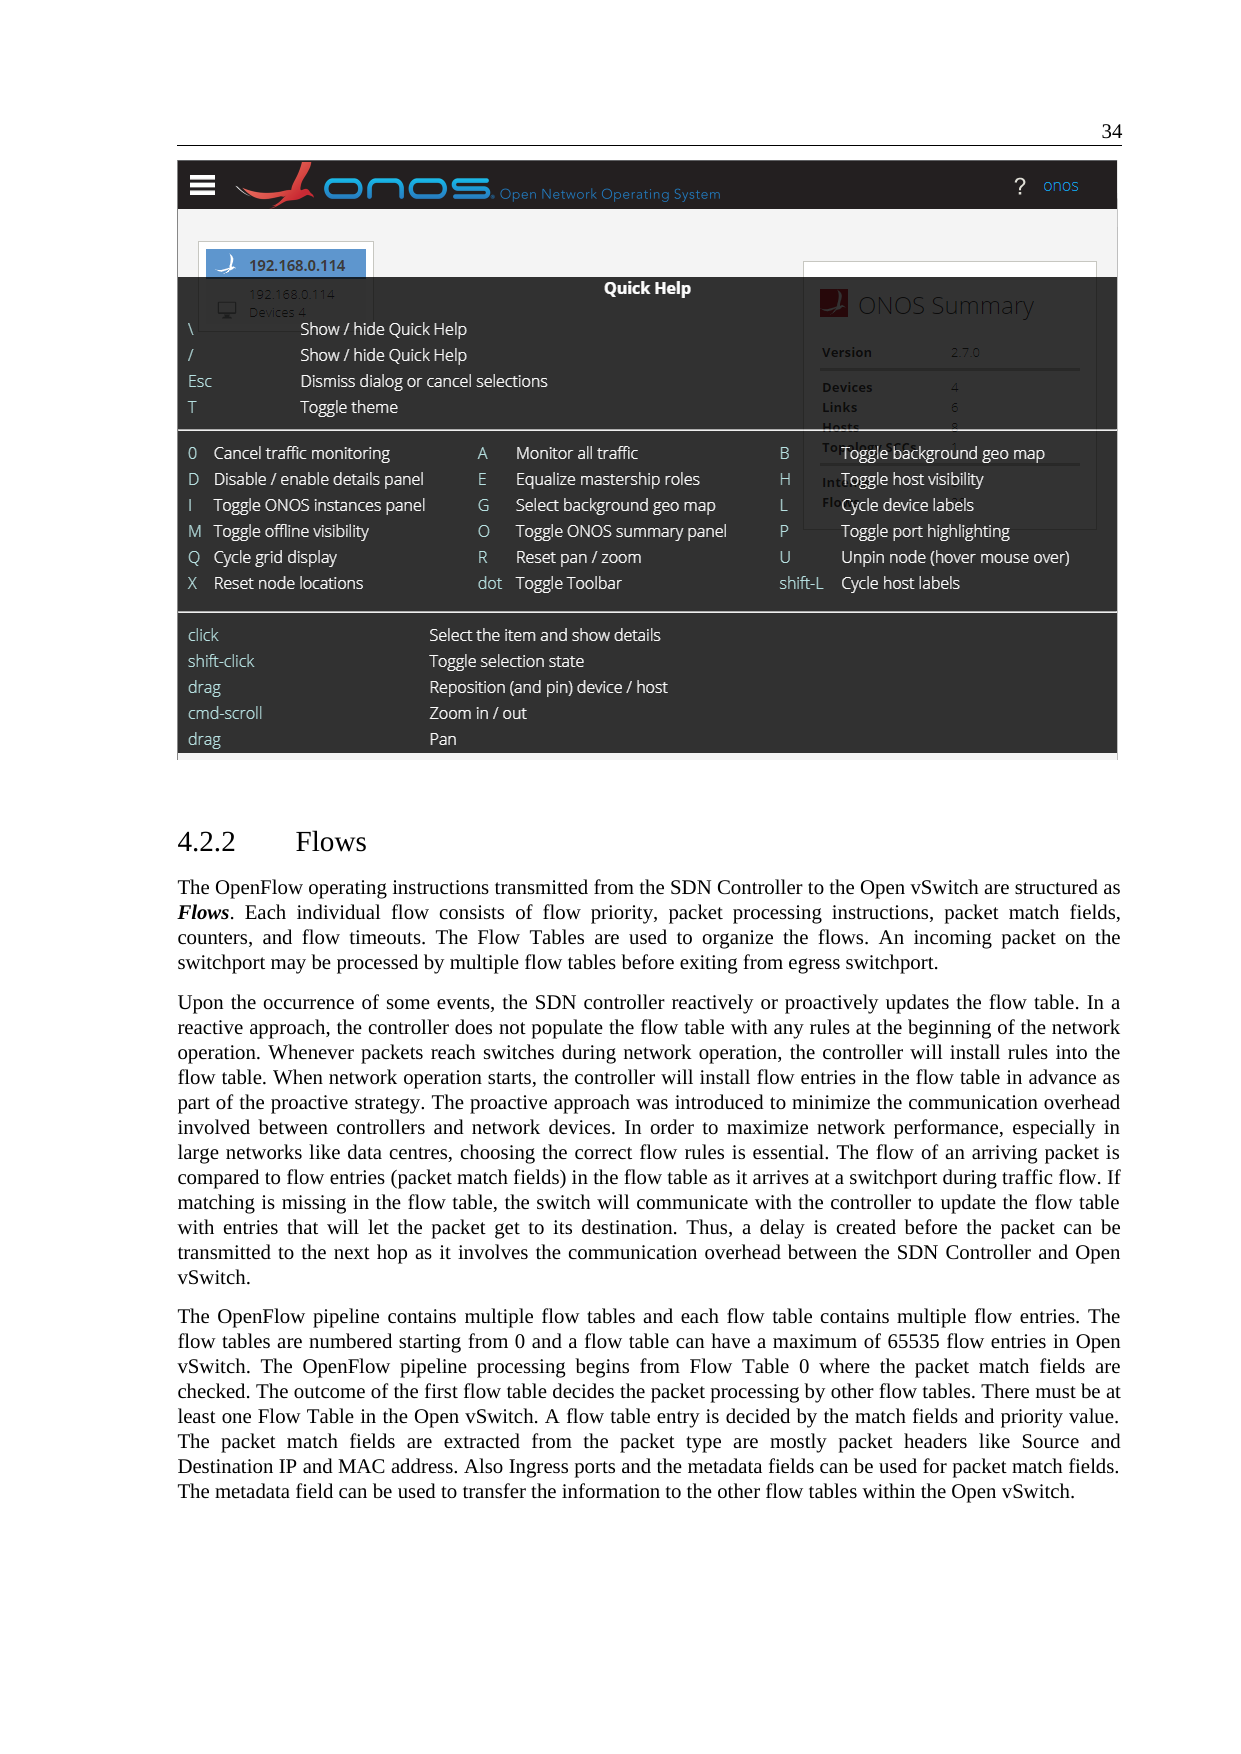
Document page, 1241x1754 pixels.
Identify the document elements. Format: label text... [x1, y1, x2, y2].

picture [177, 160, 1118, 760]
text The OpenFlow pipeline contains multiple flow tables and each flow table contains multiple flow entries. The flow tables are numbered starting from 0 and a flow table can have a maximum of 65535 flow entries in Open vSwitch. The OpenFlow pipeline processing begins from Flow Table 0 where the packet match fields are checked. The outcome of the first flow table decides the packet processing by other flow tables. There must be at least one Flow Table in the Open vSwitch. A flow table entry is decided by the match fields and priority value. The packet match fields are extracted from the packet type are mostly packet headers like Source and Destination IP and MAC address. Also Ingress ports and the metadata fields can be used for packet match fields. The metadata field can be used to transfer the information to the other flow tables within the Open vSwitch. [177, 1303, 1122, 1503]
subtitle Flows [177, 824, 1122, 857]
text Upon the occurrence of some events, the SDN controller reactively or proactively updates the flow table. In a reactive approach, the controller does not populate the flow table with any rules at the beginning of the network operation. Whenever packets reach switches during network operation, the controller will install rules into the flow table. When network operation starts, the controller will install flow entries in the flow table in advance as part of the proactive strategy. The proactive approach was introduced to minimize the communication overhead involved between controllers and network devices. In order to maximize network performance, especially in large networks like data centres, choosing the correct flow rules is essential. The flow of an arriving packet is compared to flow entries (packet match fields) in the flow table as it arrives at a switchport during traffic flow. If matching is missing in the flow table, the switch will communicate with the controller to update the flow table with entries that will let the packet get to its destination. Thus, a delay is created before the packet can be transmitted to the next hop as it involves the communication overhead between the SDN Controller and Open vSwitch. [177, 989, 1122, 1289]
text The OpenFlow operating instructions transmitted from the SDN Controller to the Open vSwitch are structured as Flows. Each individual flow consists of flow priority, packet processing instructions, packet match fields, counters, and flow timeouts. The Flow Tables are used to organize the flows. An incoming packet on the switchport may be processed by multiple flow tables before exiting from egress switchport. [177, 874, 1122, 974]
